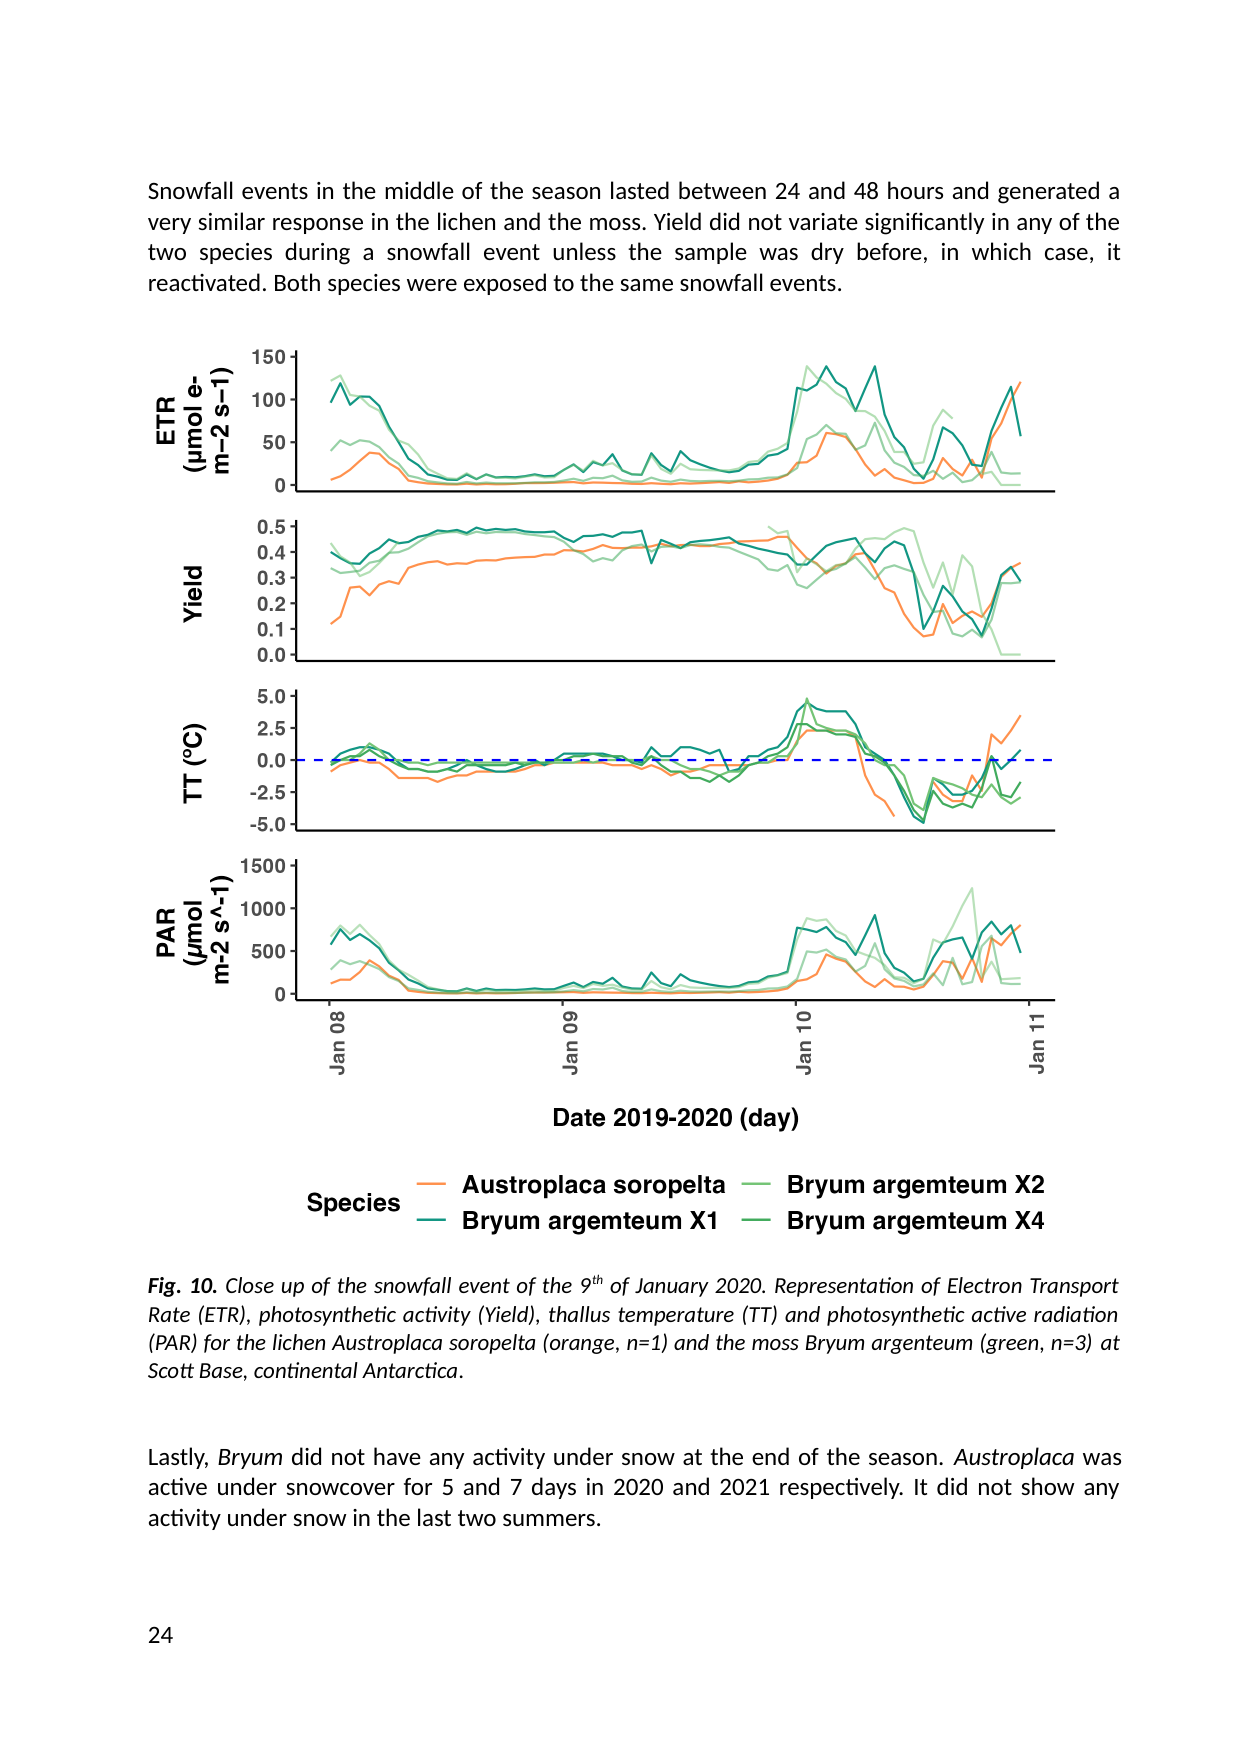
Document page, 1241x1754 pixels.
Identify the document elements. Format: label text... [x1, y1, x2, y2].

text Lastly, Bryum did not have any activity under snow at the end of the season. Austroplaca was active under snowcover for 5 and 7 days in 2020 and 2021 respectively. It did not show any activity under snow in the last two summers. [148, 1441, 1122, 1532]
picture [133, 327, 1078, 1272]
text Fig. 10. Close up of the snowfall event of the 9th of January 2020. Representation of Electron Transport Rate (ETR), photosynthetic activity (Yield), thallus temperature (TT) and photosynthetic active radiation (PAR) for the lichen Austroplaca soropelta (orange, n=1) and the moss Bryum argenteum (green, n=3) at Scott Base, continental Antarctica. [148, 1272, 1122, 1384]
text Snowfall events in the middle of the season lasted between 24 and 48 hours and generated a very similar response in the lichen and the moss. Yield did not variate significantly in any of the two species during a snowfall event unless the sample was dry before, in which case, it reactivated. Both species were exposed to the same snowfall events. [148, 175, 1122, 297]
